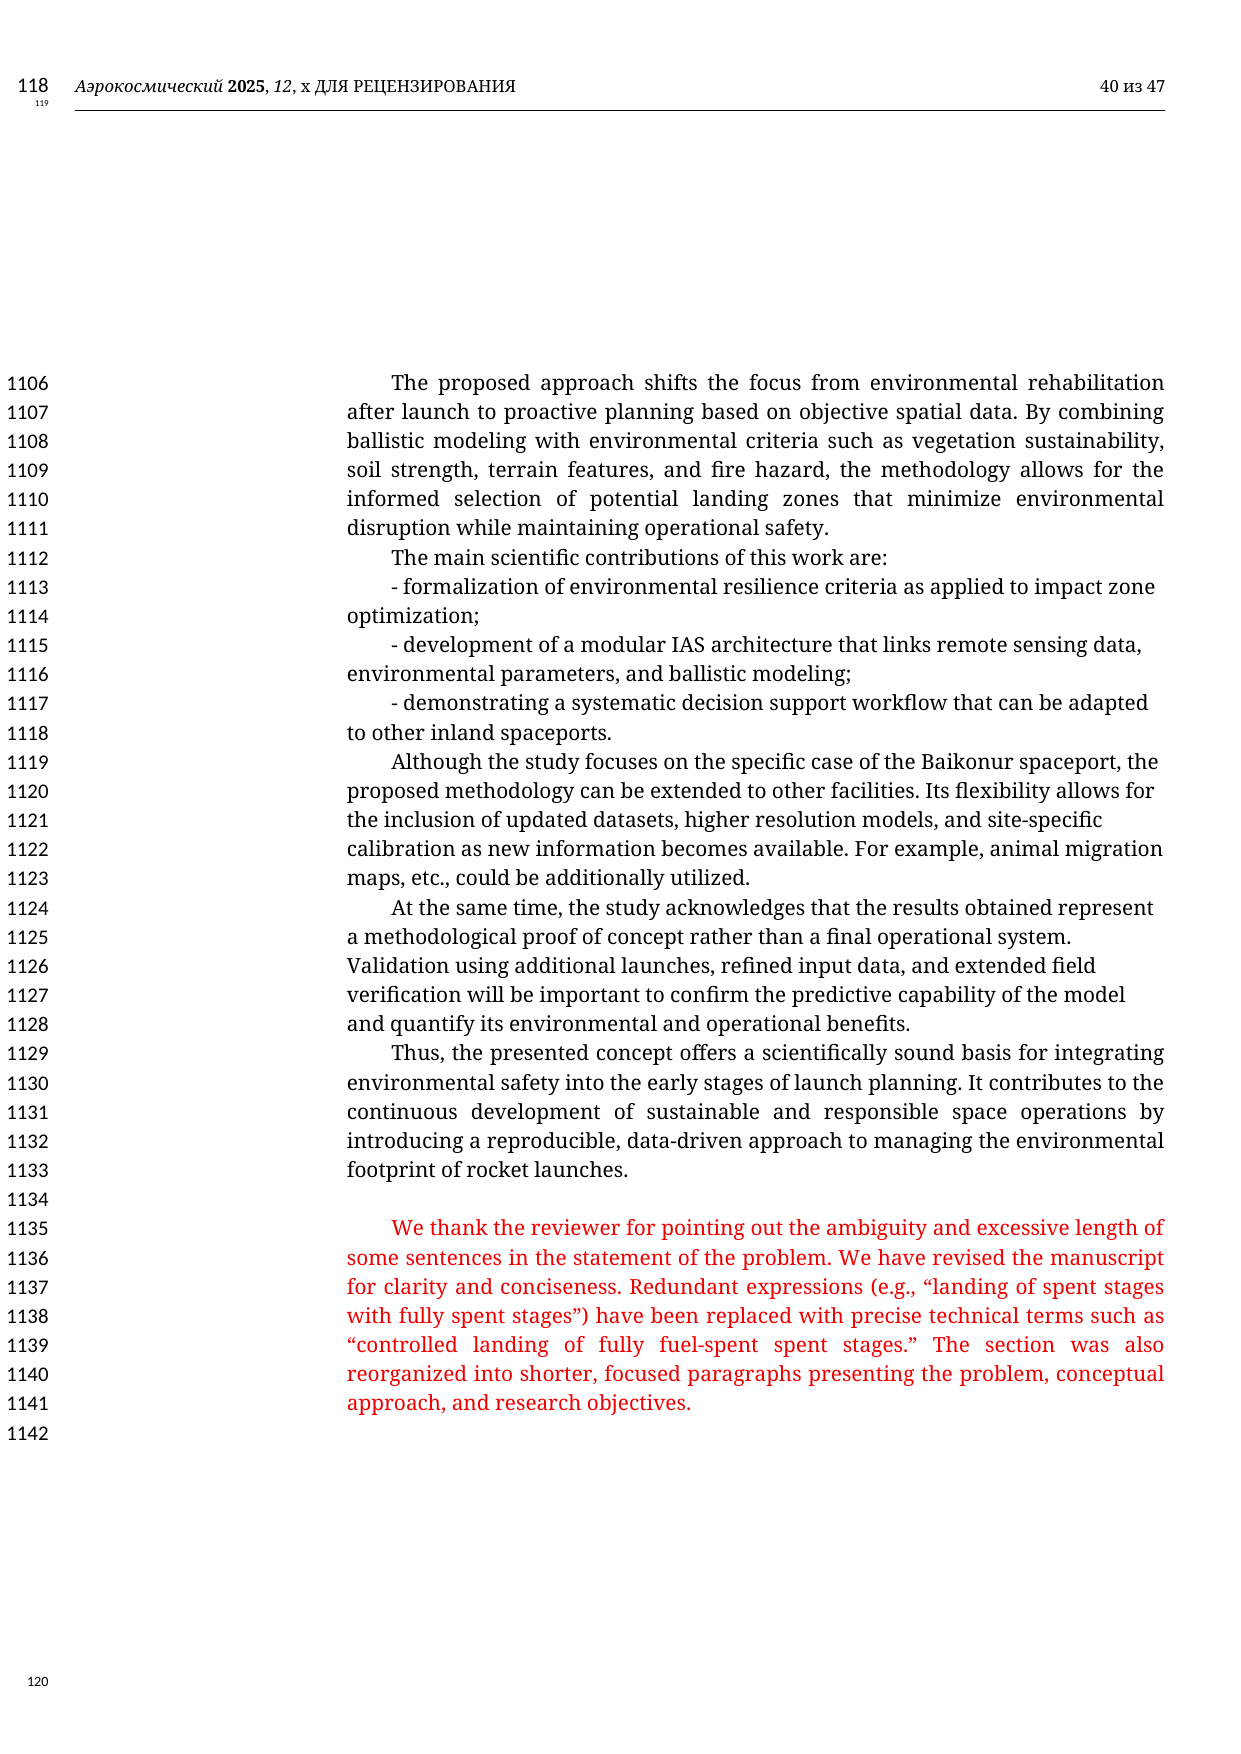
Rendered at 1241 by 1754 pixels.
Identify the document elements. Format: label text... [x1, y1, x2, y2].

subtitle We thank the reviewer for pointing out the ambiguity and excessive length of some sentences in the statement of the problem. We have revised the manuscript for clarity and conciseness. Redundant expressions (e.g., “landing of spent stages with fully spent stages”) have been replaced with precise technical terms such as “controlled landing of fully fuel-spent spent stages.” The section was also reorganized into shorter, focused paragraphs presenting the problem, conceptual approach, and research objectives. [347, 1213, 1165, 1417]
subtitle - development of a modular IAS architecture that links remote sensing data, environmental parameters, and ballistic modeling; [347, 629, 1165, 688]
subtitle At the same time, the study acknowledges that the results obtained represent a methodological proof of concept rather than a final operational system. Validation using additional launches, refined input data, and extended field verification will be important to confirm the predictive capability of the model and quantify its environmental and operational benefits. [347, 892, 1165, 1038]
subtitle Although the study focuses on the specific case of the Baikonur spaceport, the proposed methodology can be extended to other facilities. Its flexibility allows for the inclusion of updated datasets, higher resolution models, and site-specific calibration as new information becomes available. For example, animal migration maps, etc., could be additionally utilized. [347, 746, 1165, 892]
subtitle Thus, the presented concept offers a scientifically sound basis for integrating environmental safety into the early stages of launch planning. It contributes to the continuous development of sustainable and responsible space operations by introducing a reproducible, data-driven approach to managing the environmental footprint of rocket launches. [347, 1038, 1165, 1184]
subtitle The proposed approach shifts the focus from environmental rehabilitation after launch to proactive planning based on objective spatial data. By combining ballistic modeling with environmental criteria such as vegetation sustainability, soil strength, terrain features, and fire hazard, the methodology allows for the informed selection of potential landing zones that minimize environmental disruption while maintaining operational safety. [347, 367, 1165, 542]
subtitle The main scientific contributions of this work are: [347, 542, 1165, 571]
subtitle - formalization of environmental resilience criteria as applied to impact zone optimization; [347, 571, 1165, 629]
subtitle - demonstrating a systematic decision support workflow that can be adapted to other inland spaceports. [347, 688, 1165, 746]
